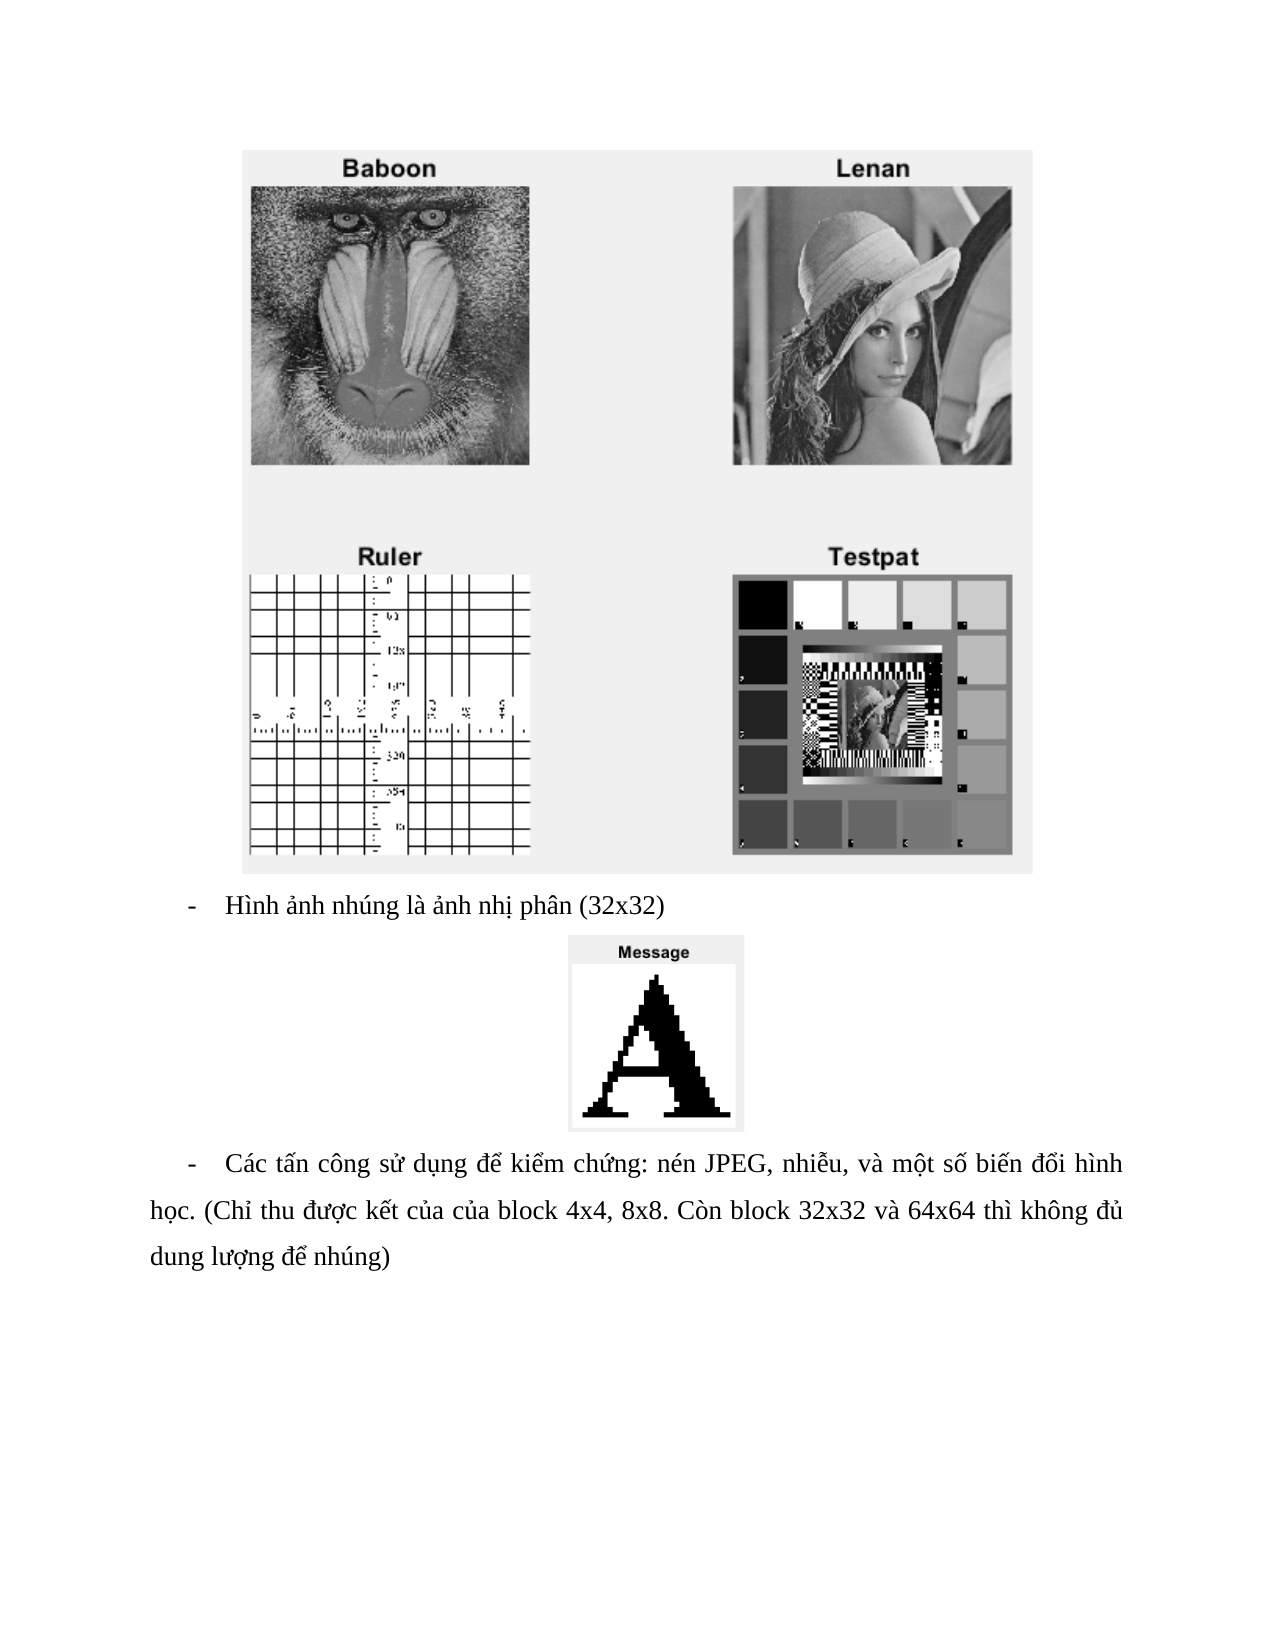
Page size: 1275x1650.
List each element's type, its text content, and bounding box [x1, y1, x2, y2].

list Các tấn công sử dụng để kiểm chứng: nén JPEG, nhiễu, và một số biến đổi hình học. (Chỉ thu được kết của của block 4x4, 8x8. Còn block 32x32 và 64x64 thì không đủ dung lượng để nhúng) [150, 1147, 1125, 1272]
picture [242, 150, 1033, 874]
list Hình ảnh nhúng là ảnh nhị phân (32x32) [187, 889, 1125, 920]
picture [568, 935, 745, 1132]
